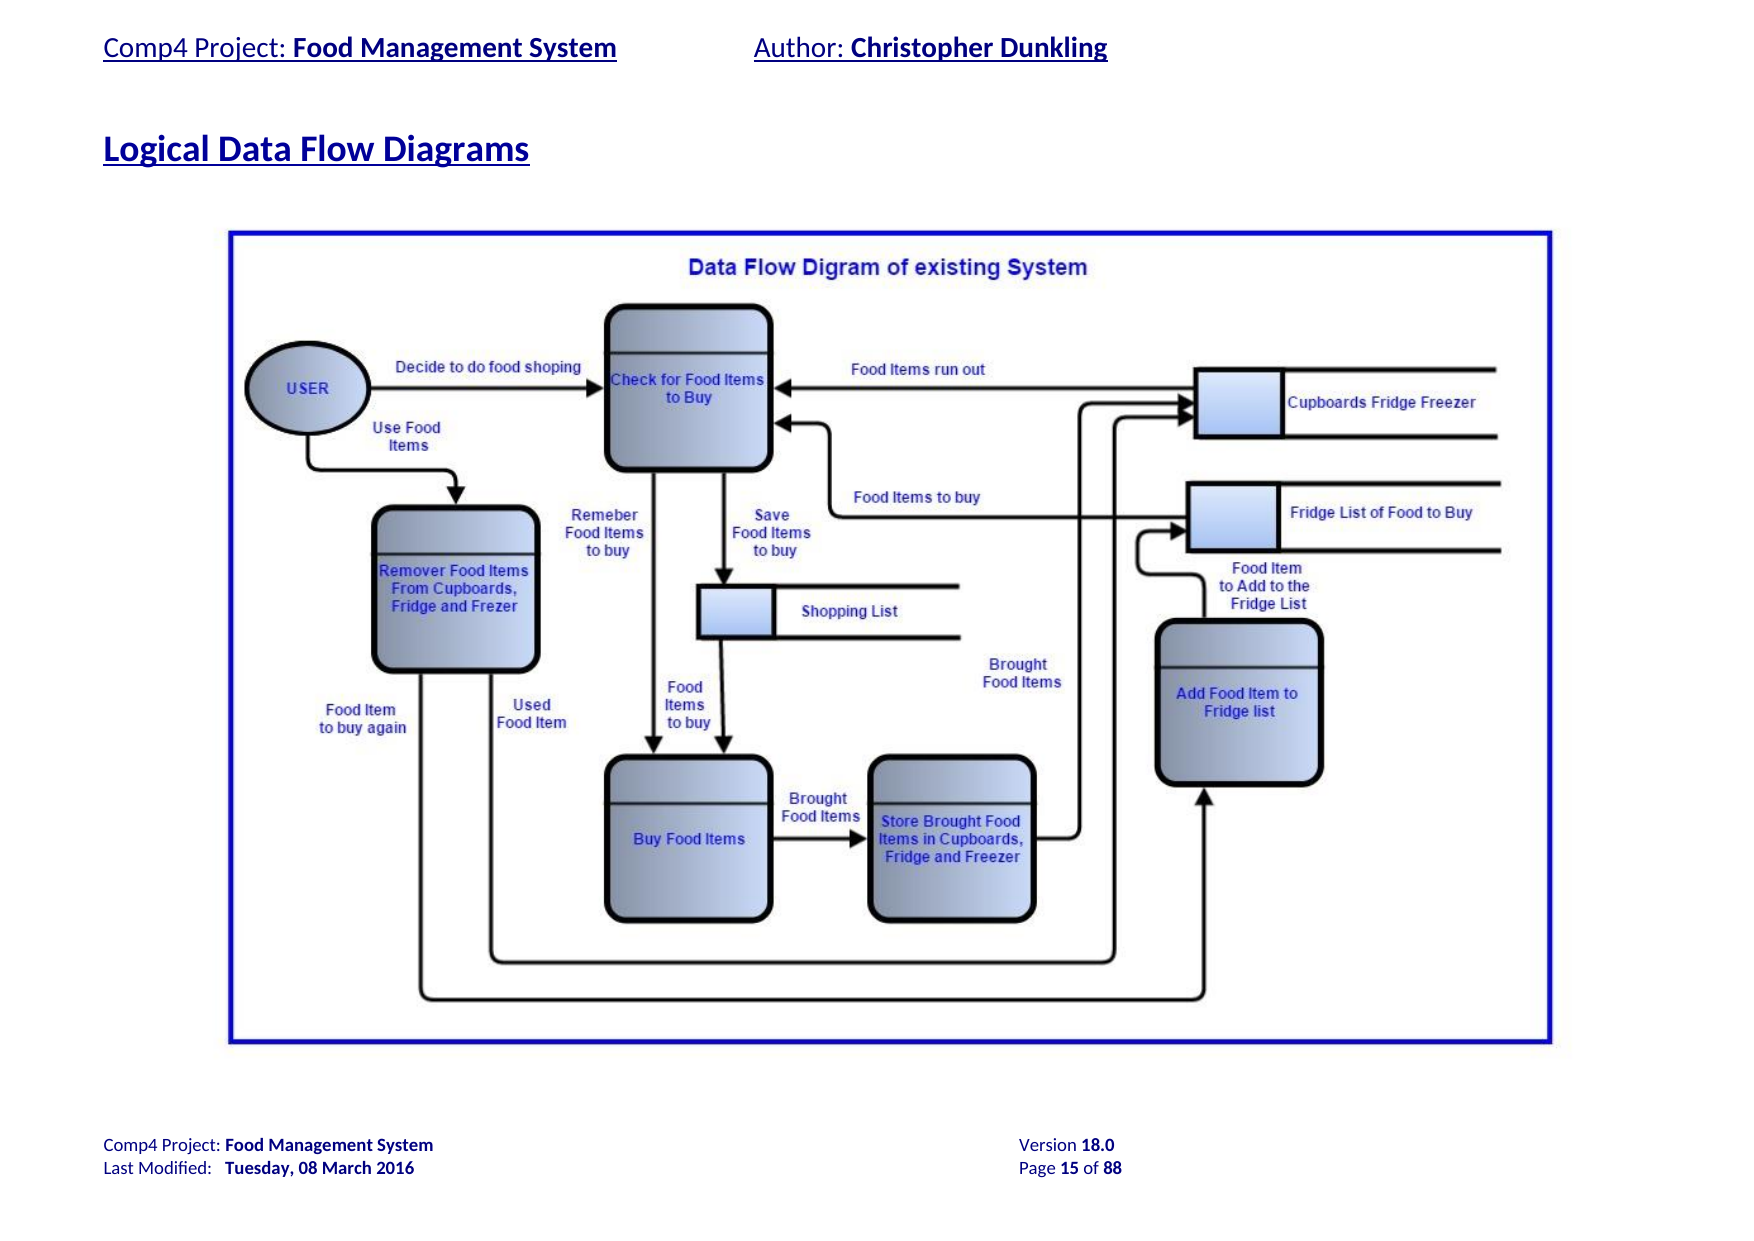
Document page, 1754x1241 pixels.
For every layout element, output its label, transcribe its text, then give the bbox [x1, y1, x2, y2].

picture [194, 208, 1575, 1066]
subtitle Logical Data Flow Diagrams [103, 125, 1665, 171]
